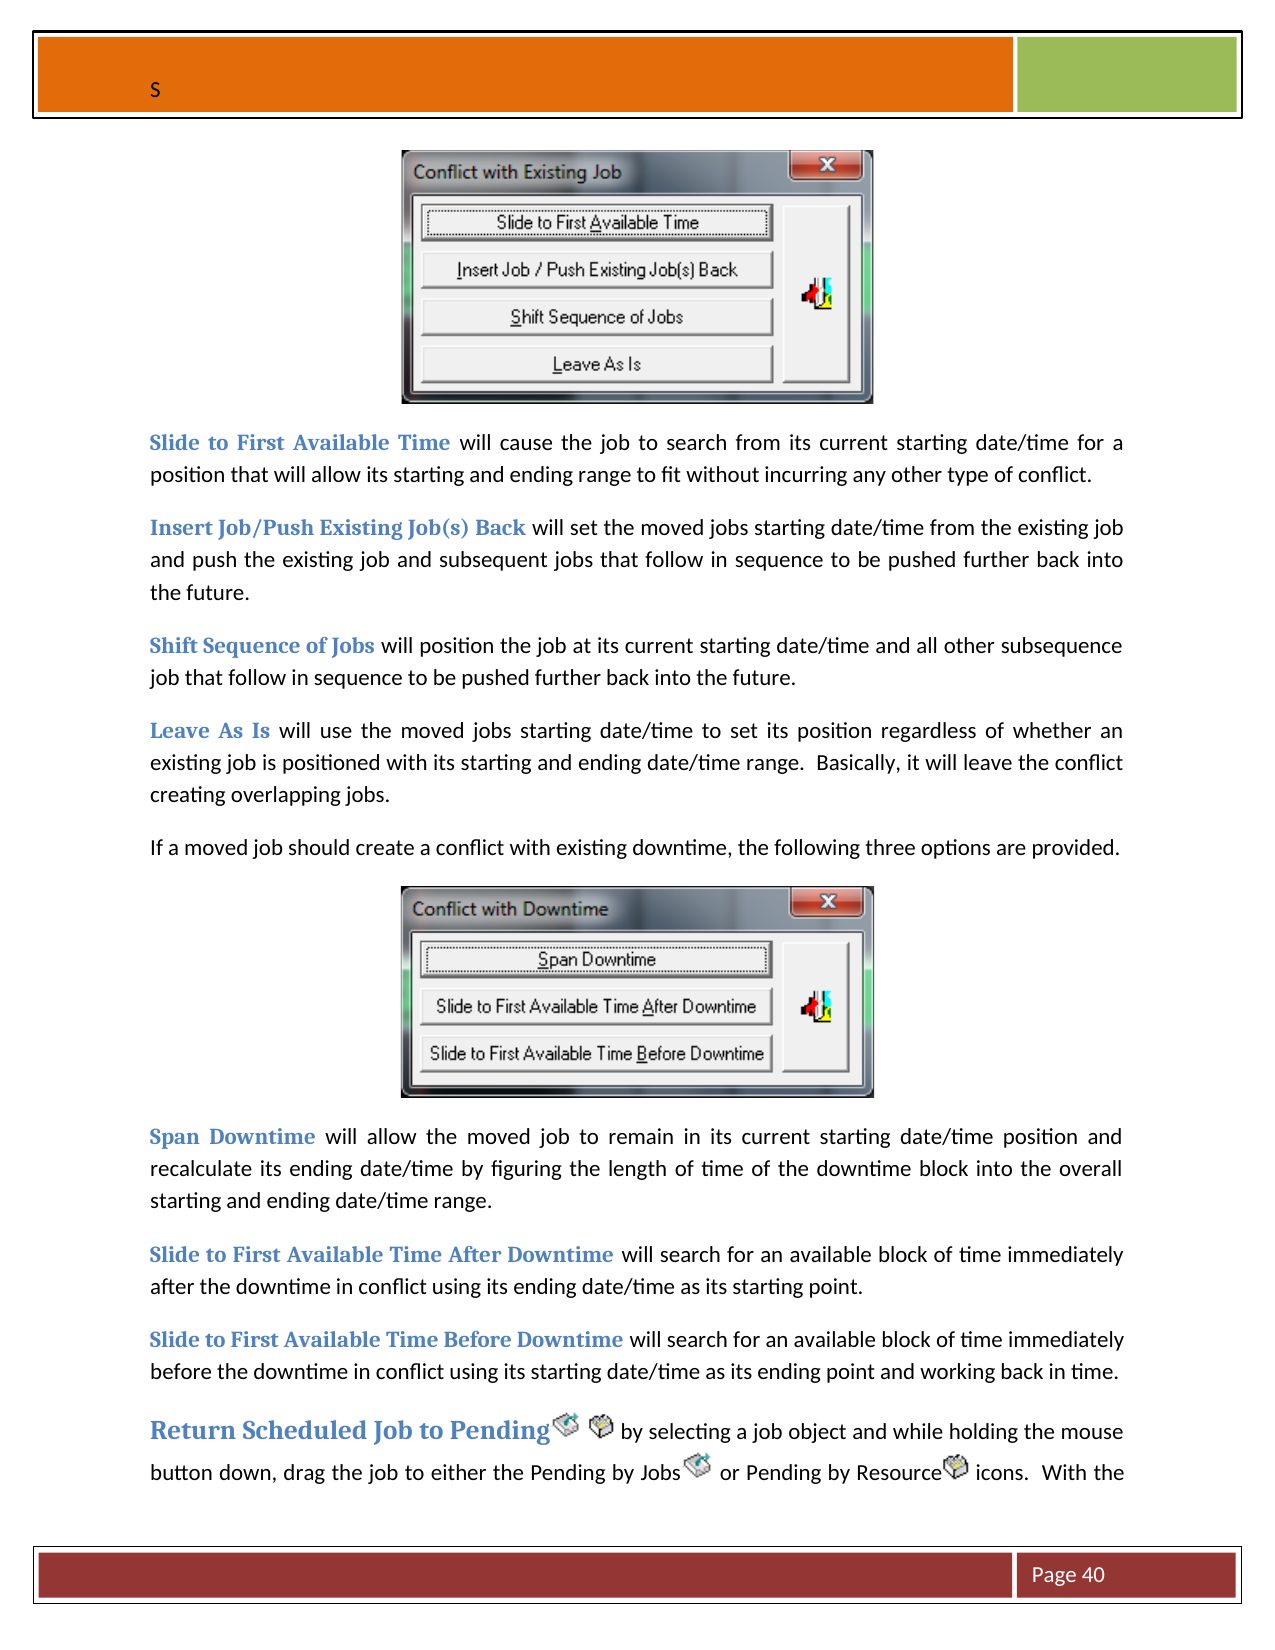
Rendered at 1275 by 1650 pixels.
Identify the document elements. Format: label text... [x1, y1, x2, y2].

text Leave As Is will use the moved jobs starting date/time to set its position regardless of whether an existing job is positioned with its starting and ending date/time range. Basically, it will leave the conflict creating overlapping jobs. [150, 716, 1125, 808]
picture [682, 1450, 714, 1481]
picture [400, 886, 875, 1098]
text Slide to First Available Time Before Downtime will search for an available block of time immediately before the downtime in conflict using its starting date/time as its ending point and working back in time. [150, 1325, 1125, 1385]
text If a moved job should create a conflict with existing downtime, the following three options are provided. [150, 833, 1125, 861]
picture [401, 150, 874, 404]
text Span Downtime will allow the moved job to remain in its current starting date/time position and recalculate its ending date/time by figuring the length of time of the downtime block into the overall starting and ending date/time range. [150, 1122, 1125, 1215]
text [150, 1410, 1125, 1486]
picture [588, 1413, 615, 1440]
text Insert Job/Push Existing Job(s) Back will set the moved jobs starting date/time from the existing job and push the existing job and subsequent jobs that follow in sequence to be pushed further back into the future. [150, 513, 1125, 606]
text Slide to First Available Time After Downtime will search for an available block of time immediately after the downtime in conflict using its ending date/time as its starting point. [150, 1240, 1125, 1300]
text Shift Sequence of Jobs will position the job at its current starting date/time and all other subsequence job that follow in sequence to be pushed further back into the future. [150, 631, 1125, 691]
picture [550, 1410, 582, 1440]
picture [942, 1453, 970, 1481]
text Slide to First Available Time will cause the job to search from its current starting date/time for a position that will allow its starting and ending range to fit without incurring any other type of conflict. [150, 428, 1125, 488]
